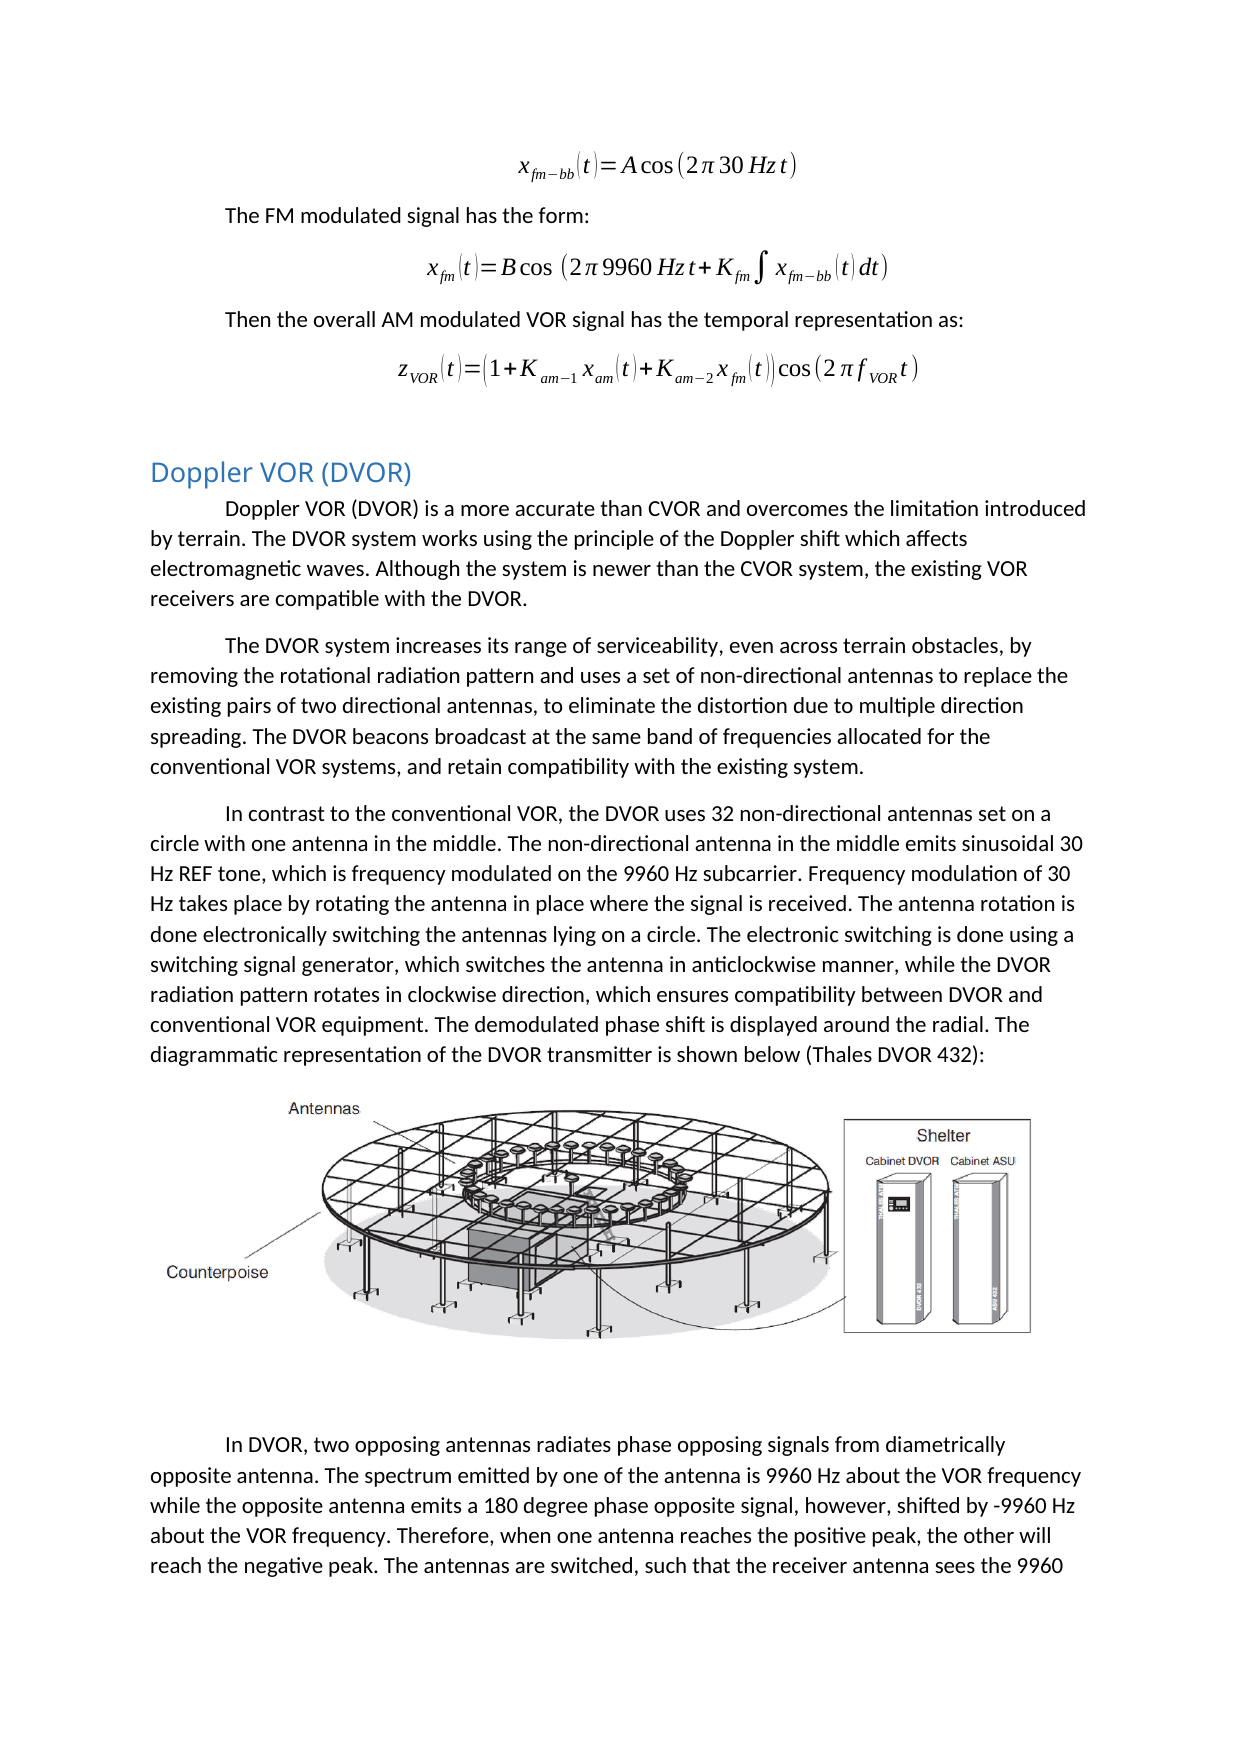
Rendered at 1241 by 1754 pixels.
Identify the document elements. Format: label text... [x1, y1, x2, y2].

picture [151, 1080, 1091, 1363]
text Doppler VOR (DVOR) is a more accurate than CVOR and overcomes the limitation introduced by terrain. The DVOR system works using the principle of the Doppler shift which affects electromagnetic waves. Although the system is newer than the CVOR system, the existing VOR receivers are compatible with the DVOR. [150, 494, 1090, 612]
text The FM modulated signal has the form: [150, 202, 1090, 230]
text In contrast to the conventional VOR, the DVOR uses 32 non-directional antennas set on a circle with one antenna in the middle. The non-directional antenna in the middle emits sinusoidal 30 Hz REF tone, which is frequency modulated on the 9960 Hz subcarrier. Frequency modulation of 30 Hz takes place by rotating the antenna in place where the signal is received. The antenna rotation is done electronically switching the antennas lying on a circle. The electronic switching is done using a switching signal generator, which switches the antenna in anticlockwise manner, while the DVOR radiation pattern rotates in clockwise direction, which ensures compatibility between DVOR and conventional VOR equipment. The demodulated phase shift is displayed around the radial. The diagrammatic representation of the DVOR transmitter is shown below (Thales DVOR 432): [150, 799, 1090, 1069]
text Then the overall AM modulated VOR signal has the temporal representation as: [150, 305, 1090, 333]
subtitle Doppler VOR (DVOR) [150, 454, 1090, 491]
text The DVOR system increases its range of serviceability, even across terrain obstacles, by removing the rotational radiation pattern and uses a set of non-directional antennas to replace the existing pairs of two directional antennas, to eliminate the distortion due to multiple direction spreading. The DVOR beacons broadcast at the same band of frequencies allocated for the conventional VOR systems, and retain compatibility with the existing system. [150, 631, 1090, 780]
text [150, 1431, 1090, 1579]
